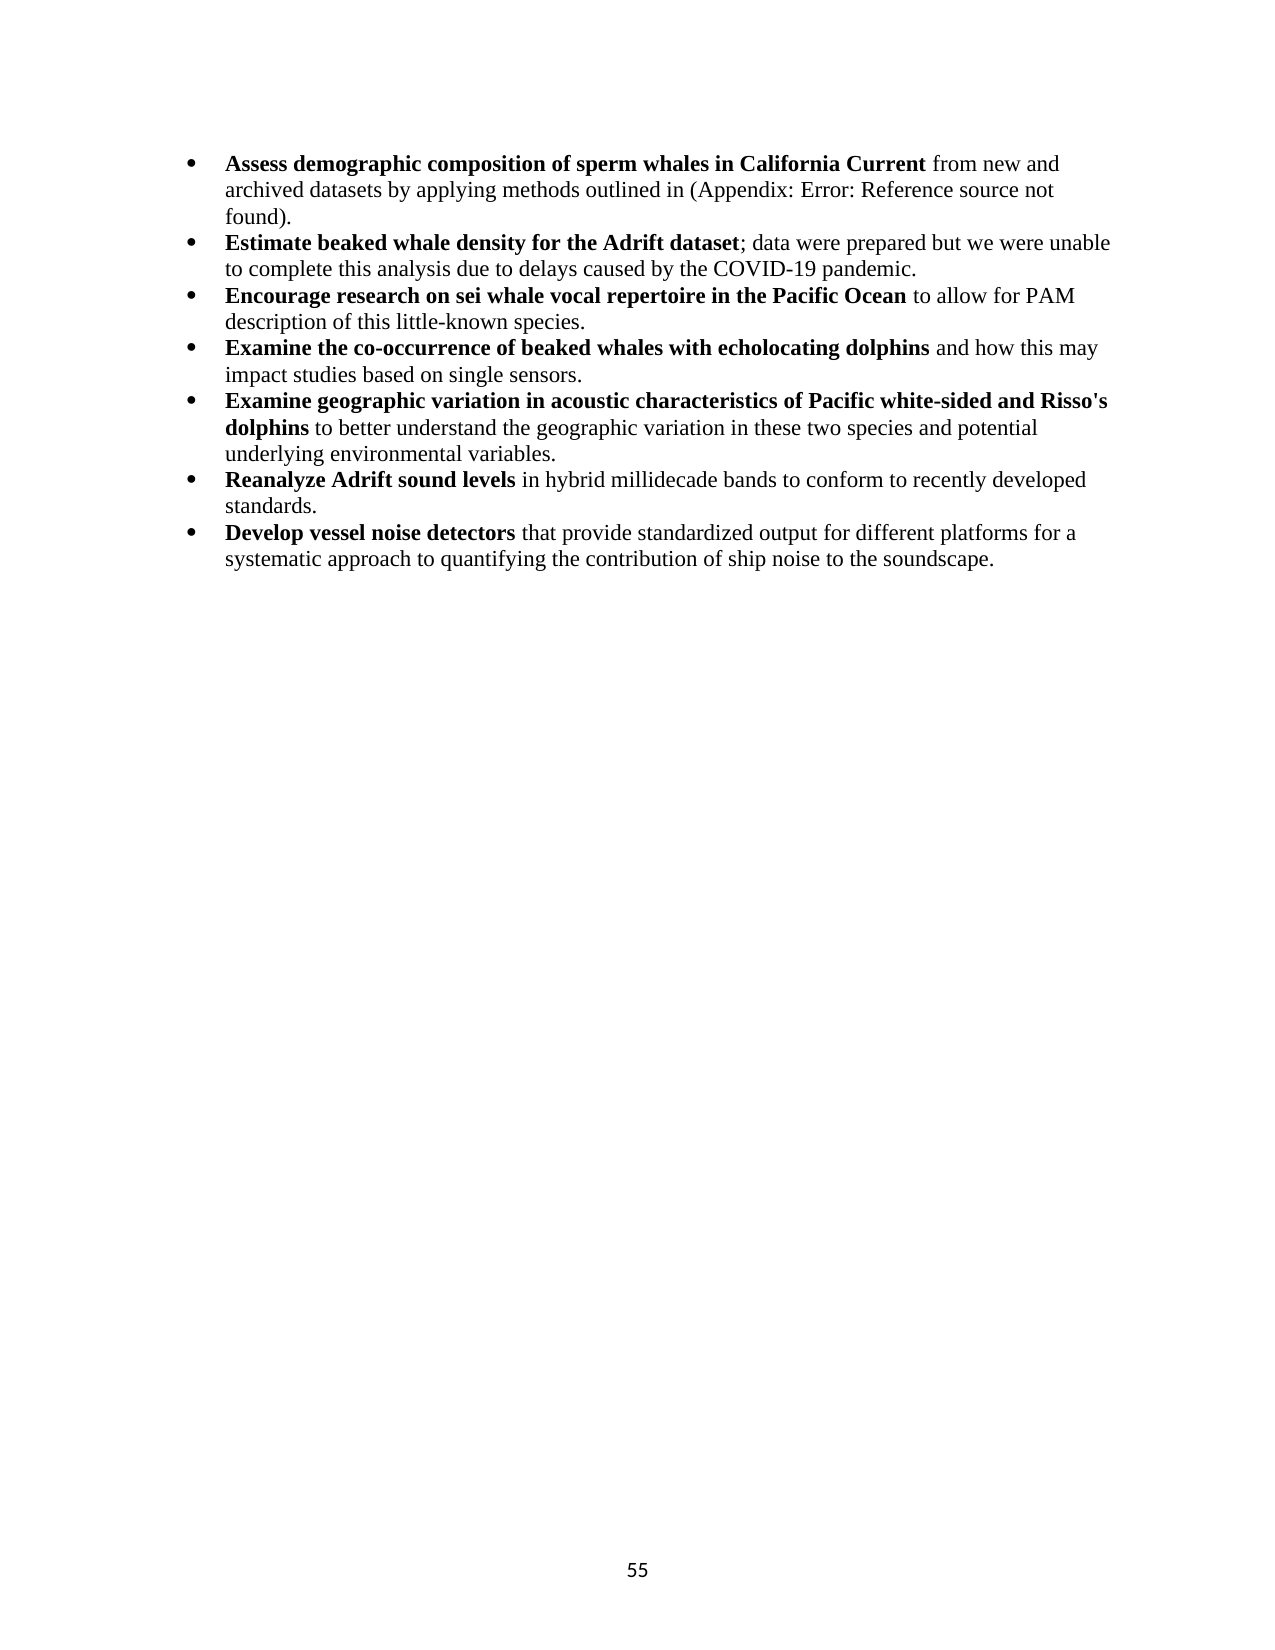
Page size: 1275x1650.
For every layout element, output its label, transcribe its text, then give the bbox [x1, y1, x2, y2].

list Estimate beaked whale density for the Adrift dataset; data were prepared but we were unable to complete this analysis due to delays caused by the COVID-19 pandemic. [187, 229, 1125, 282]
list Encourage research on sei whale vocal repertoire in the Pacific Ocean to allow for PAM description of this little-known species. [187, 282, 1125, 334]
list Reanalyze Adrift sound levels in hybrid millidecade bands to conform to recently developed standards. [187, 466, 1125, 519]
list Examine geographic variation in acoustic characteristics of Pacific white-sided and Risso's dolphins to better understand the geographic variation in these two species and potential underlying environmental variables. [187, 387, 1125, 466]
list Examine the co-occurrence of beaked whales with echolocating dolphins and how this may impact studies based on single sensors. [187, 334, 1125, 387]
list Develop vessel noise detectors that provide standardized output for different platforms for a systematic approach to quantifying the contribution of ship noise to the soundscape. [187, 519, 1125, 572]
